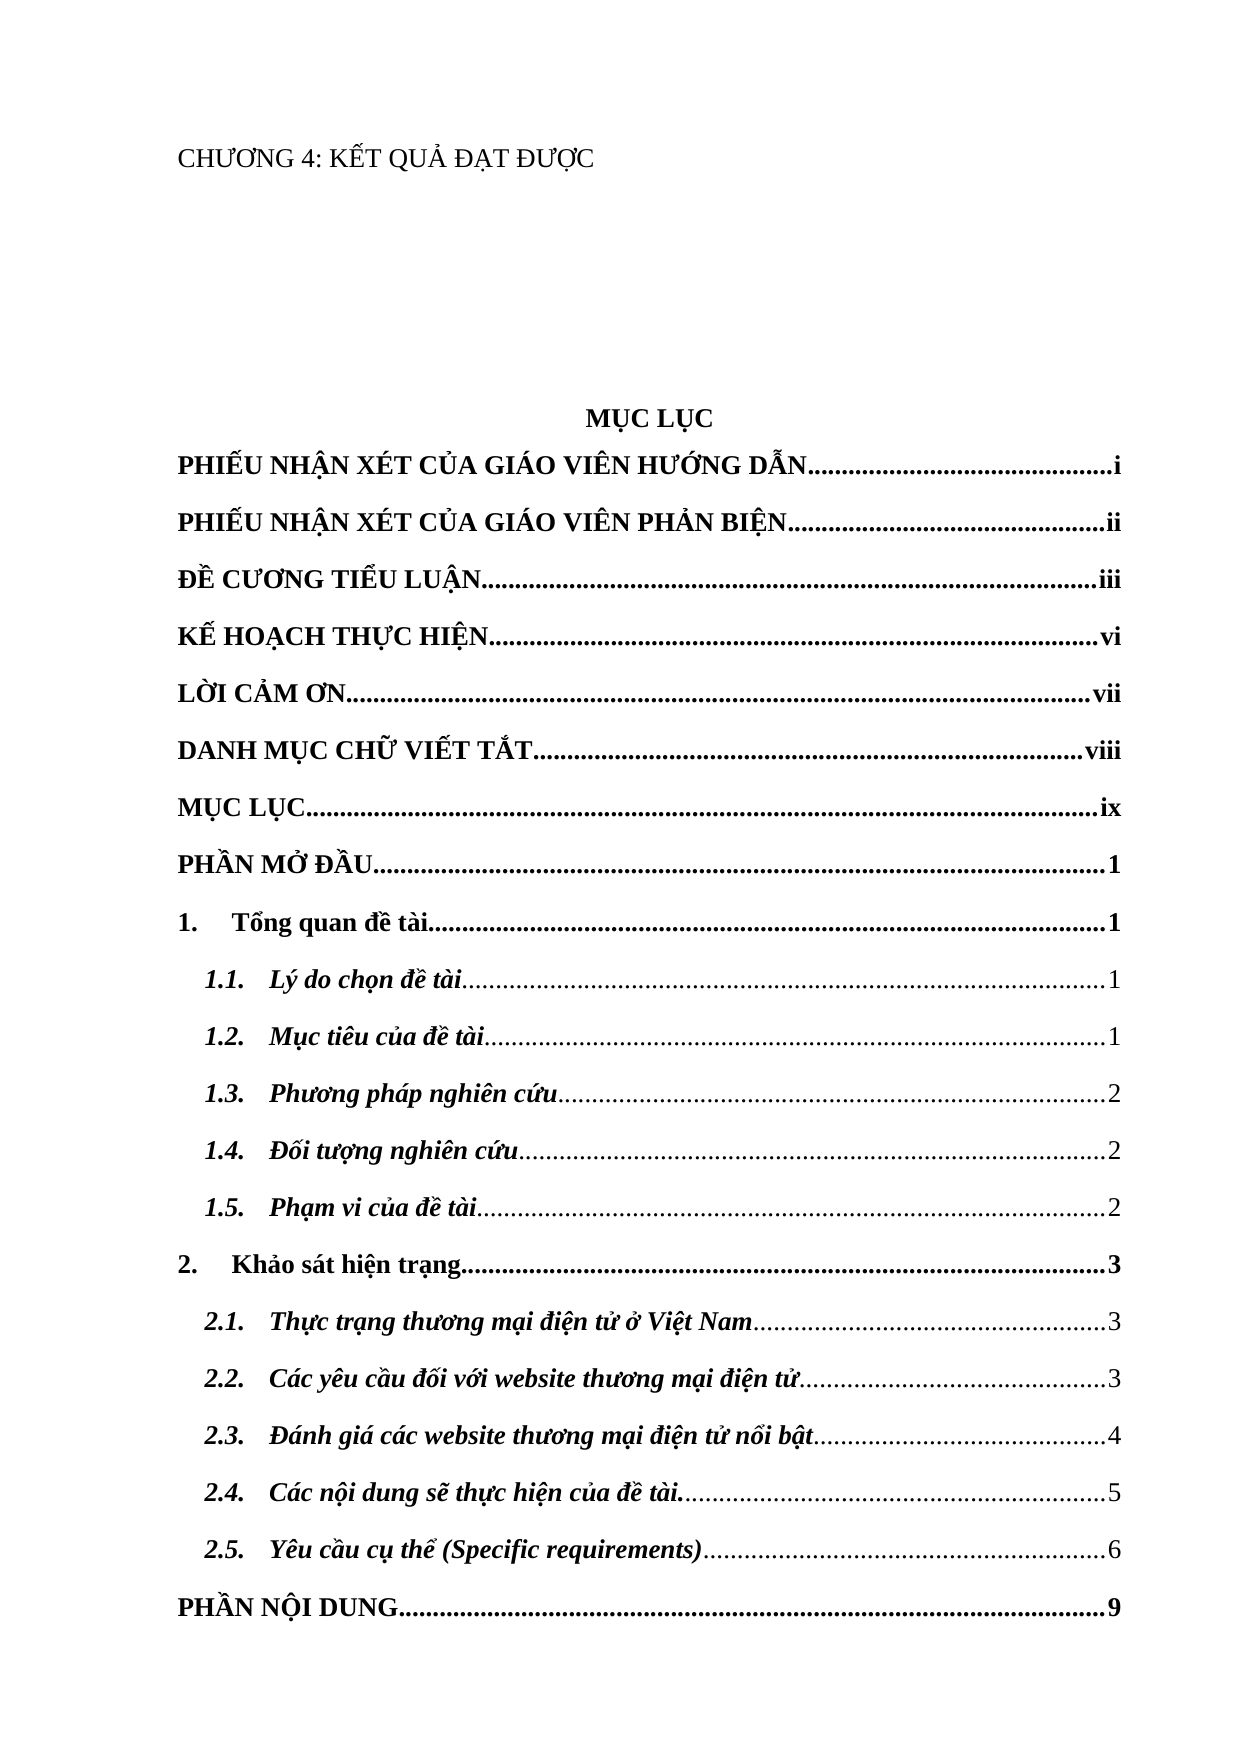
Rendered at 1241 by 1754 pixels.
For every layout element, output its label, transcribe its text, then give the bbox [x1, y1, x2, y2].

text ĐỀ CƯƠNG TIỂU LUẬN iii [177, 563, 1122, 594]
text 2.1. Thực trạng thương mại điện tử ở Việt Nam 3 [204, 1305, 1122, 1336]
text 1. Tổng quan đề tài 1 [177, 906, 1122, 937]
text 2.5. Yêu cầu cụ thể (Specific requirements) 6 [204, 1534, 1122, 1565]
subtitle MỤC LỤC [177, 402, 1122, 433]
text 2.2. Các yêu cầu đối với website thương mại điện tử 3 [204, 1362, 1122, 1393]
text 1.3. Phương pháp nghiên cứu 2 [204, 1077, 1122, 1108]
text 2.3. Đánh giá các website thương mại điện tử nổi bật 4 [204, 1419, 1122, 1451]
text PHIẾU NHẬN XÉT CỦA GIÁO VIÊN HƯỚNG DẪN i [177, 449, 1122, 480]
text PHẦN MỞ ĐẦU 1 [177, 849, 1122, 880]
text LỜI CẢM ƠN vii [177, 677, 1122, 708]
text PHIẾU NHẬN XÉT CỦA GIÁO VIÊN PHẢN BIỆN ii [177, 506, 1122, 537]
text 1.1. Lý do chọn đề tài 1 [204, 963, 1122, 994]
text 1.4. Đối tượng nghiên cứu 2 [204, 1134, 1122, 1165]
text KẾ HOẠCH THỰC HIỆN vi [177, 620, 1122, 651]
text MỤC LỤC ix [177, 792, 1122, 823]
text PHẦN NỘI DUNG 9 [177, 1591, 1122, 1622]
text 2. Khảo sát hiện trạng 3 [177, 1248, 1122, 1279]
text 1.2. Mục tiêu của đề tài 1 [204, 1020, 1122, 1051]
text DANH MỤC CHỮ VIẾT TẮT viii [177, 734, 1122, 766]
text 1.5. Phạm vi của đề tài 2 [204, 1191, 1122, 1222]
text 2.4. Các nội dung sẽ thực hiện của đề tài. 5 [204, 1477, 1122, 1508]
